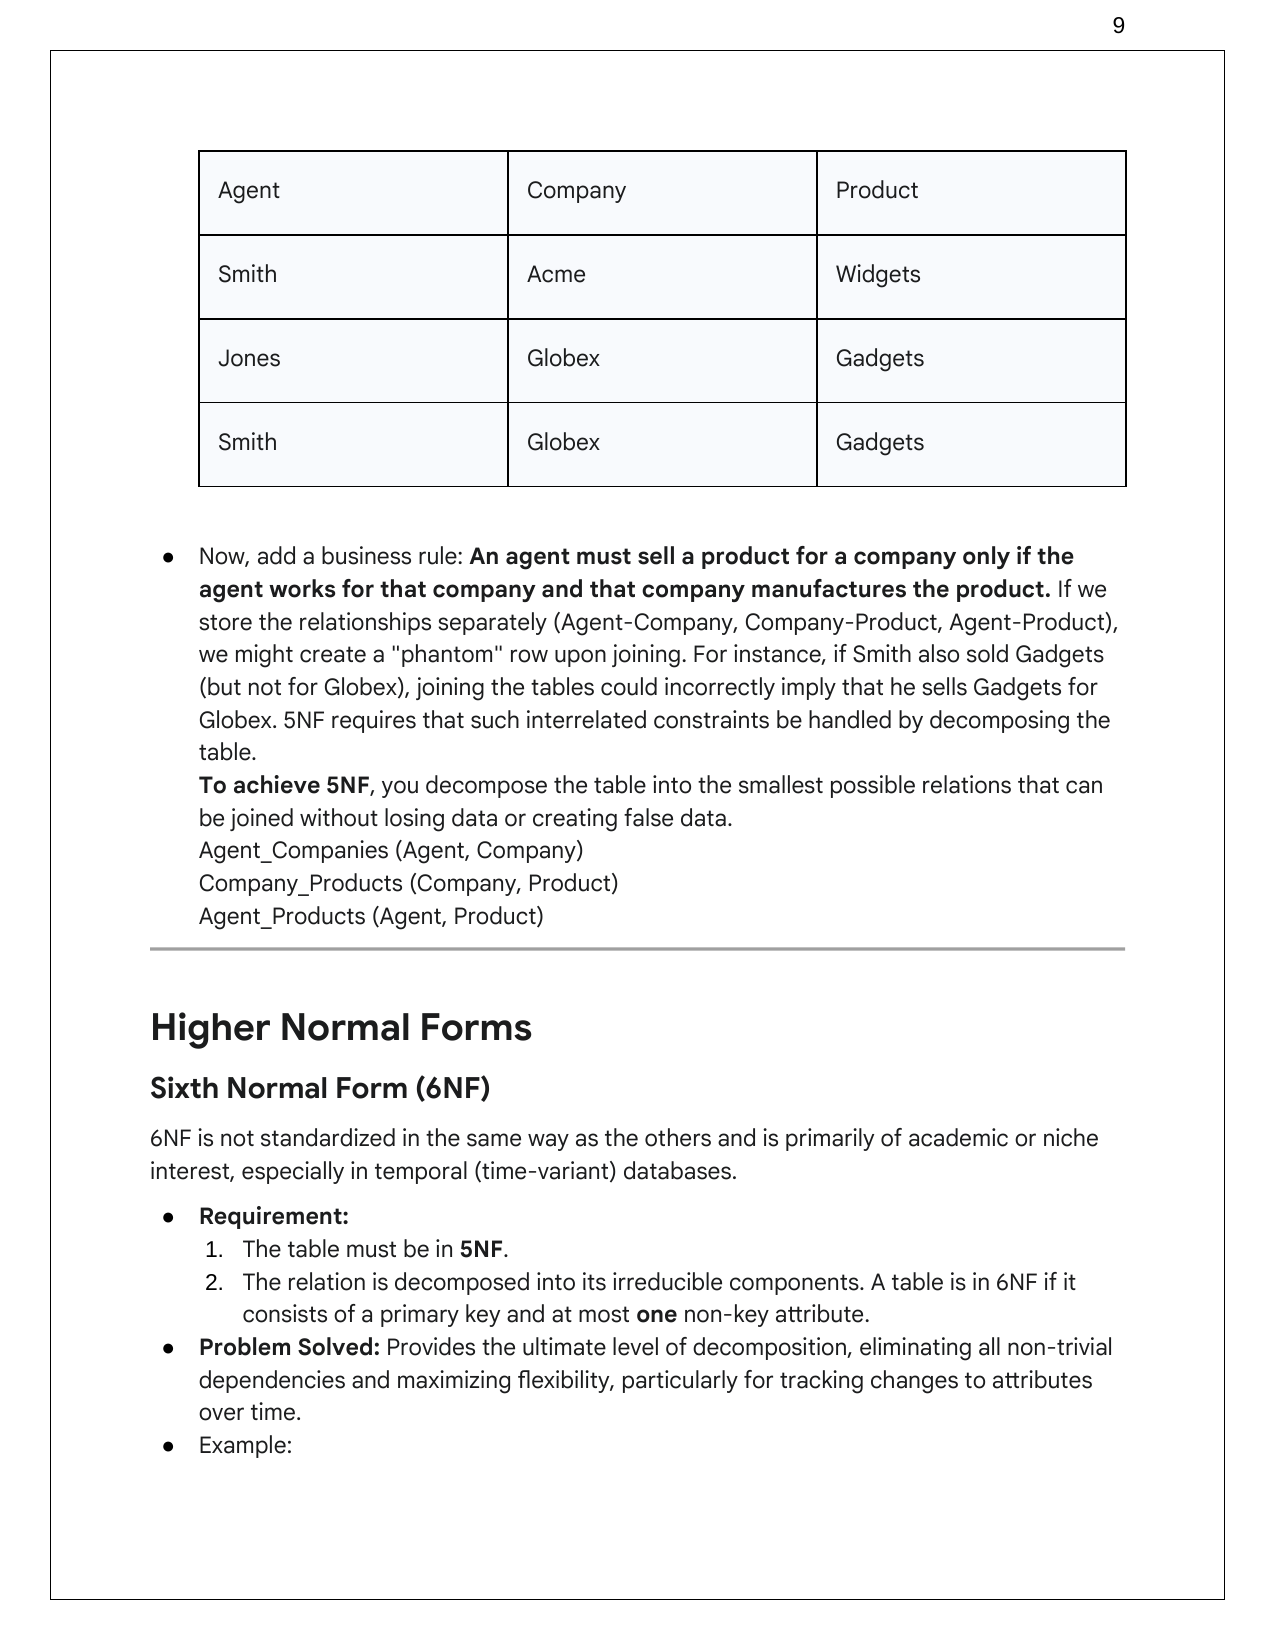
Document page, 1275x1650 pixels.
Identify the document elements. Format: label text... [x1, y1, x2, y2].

table_cell Acme [509, 236, 816, 318]
subtitle Higher Normal Forms [150, 1004, 1125, 1051]
list The table must be in 5NF. [205, 1235, 1125, 1264]
table_cell Globex [509, 403, 816, 486]
subtitle Sixth Normal Form (6NF) [150, 1070, 1125, 1107]
list Requirement: [161, 1202, 1125, 1231]
table_cell Jones [200, 320, 507, 402]
list Example: [161, 1431, 1125, 1460]
table_cell Smith [200, 403, 507, 486]
table_cell Gadgets [818, 320, 1125, 402]
table_cell Widgets [818, 236, 1125, 318]
table_cell Smith [200, 236, 507, 318]
table_header Product [818, 152, 1125, 234]
list Now, add a business rule: An agent must sell a product for a company only if the agent works for that company and that company manufactures the product. If we store the relationships separately (Agent-Company, Company-Product, Agent-Product), we might create a "phantom" row upon joining. For instance, if Smith also sold Gadgets (but not for Globex), joining the tables could incorrectly imply that he sells Gadgets for Globex. 5NF requires that such interrelated constraints be handled by decomposing the table. To achieve 5NF, you decompose the table into the smallest possible relations that can be joined without losing data or creating false data. Agent_Companies (Agent, Company) Company_Products (Company, Product) Agent_Products (Agent, Product) [161, 542, 1125, 931]
table_cell Globex [509, 320, 816, 402]
table_header Company [509, 152, 816, 234]
table_cell Gadgets [818, 403, 1125, 486]
list The relation is decomposed into its irreducible components. A table is in 6NF if it consists of a primary key and at most one non-key attribute. [205, 1268, 1125, 1329]
text 6NF is not standardized in the same way as the others and is primarily of academic or niche interest, especially in temporal (time-variant) databases. [150, 1124, 1125, 1186]
table_header Agent [200, 152, 507, 234]
list Problem Solved: Provides the ultimate level of decomposition, eliminating all non-trivial dependencies and maximizing flexibility, particularly for tracking changes to attributes over time. [161, 1333, 1125, 1427]
